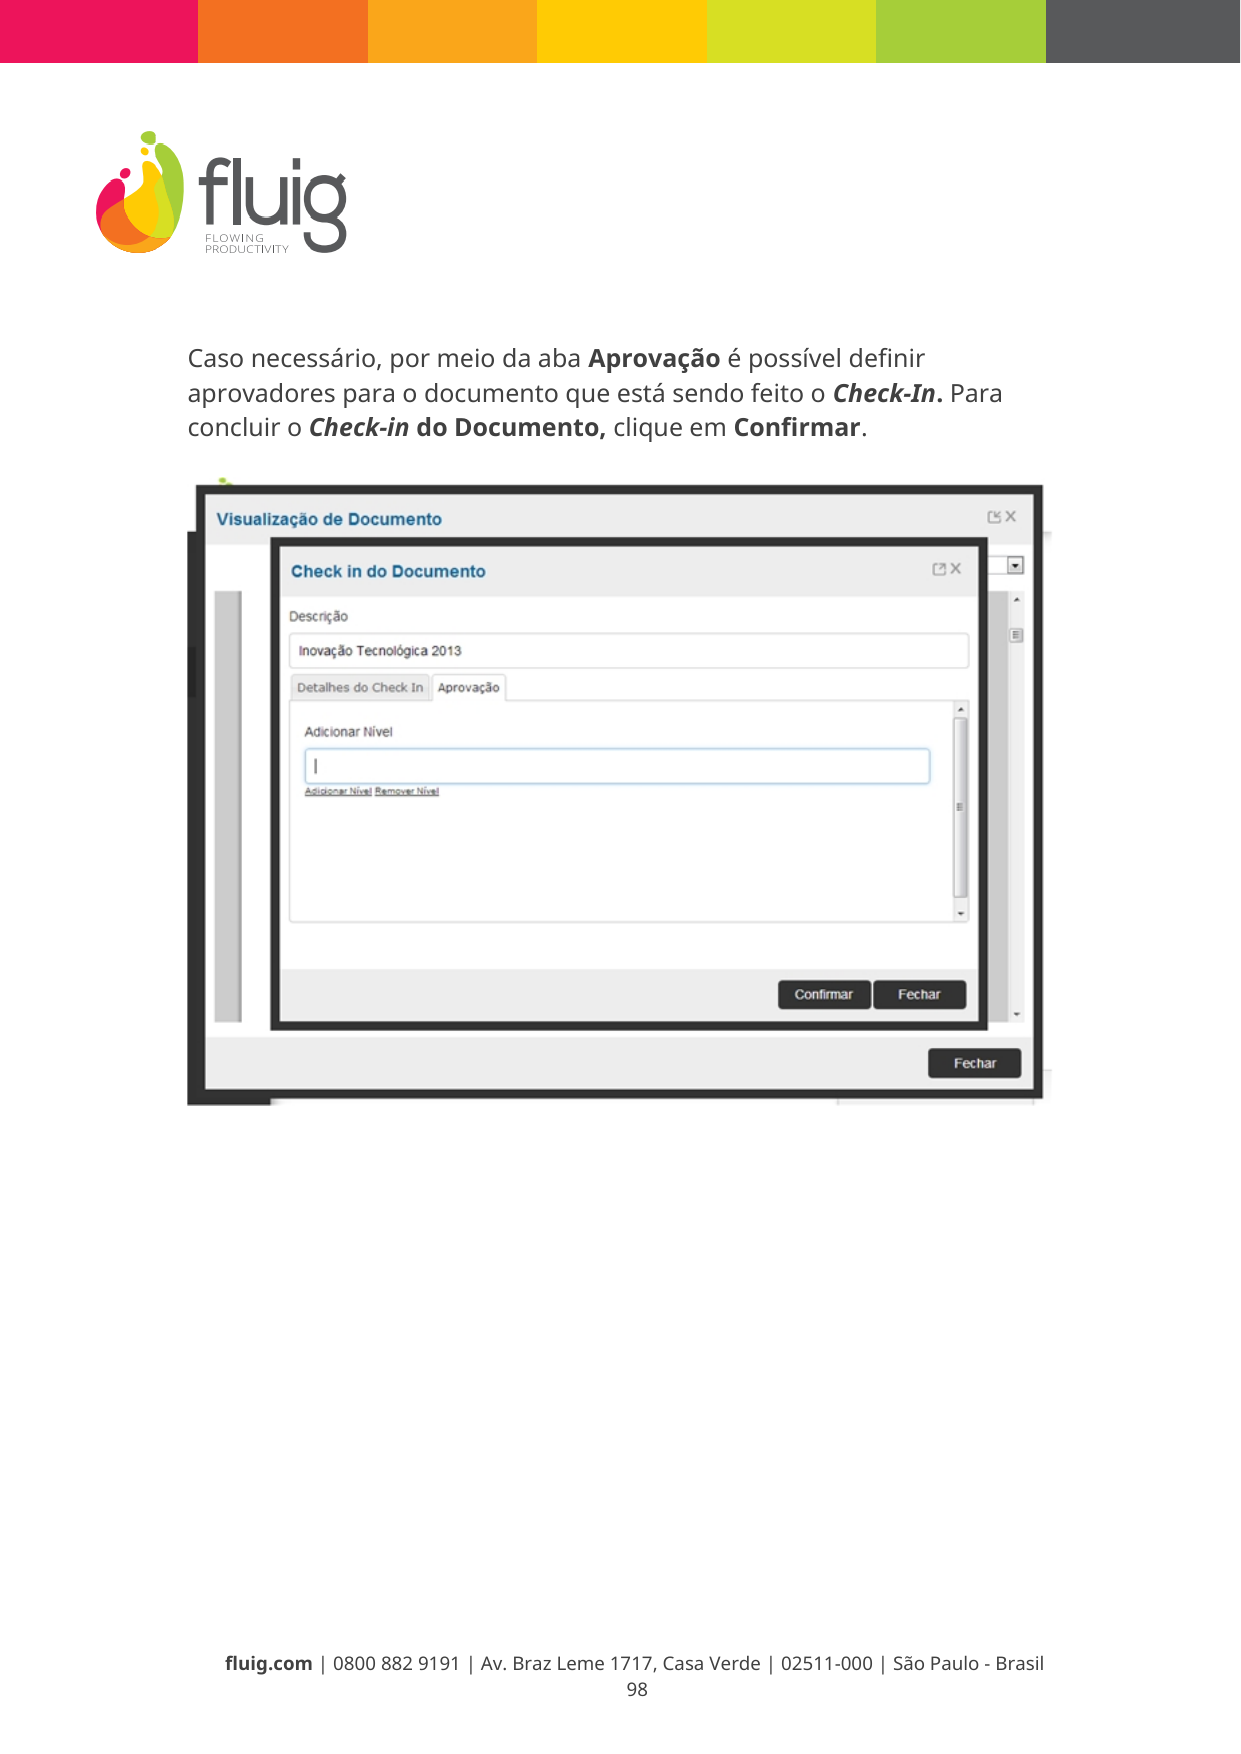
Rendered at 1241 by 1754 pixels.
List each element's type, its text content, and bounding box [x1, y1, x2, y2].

picture [187, 477, 1053, 1106]
text Caso necessário, por meio da aba Aprovação é possível definir aprovadores para o documento que está sendo feito o Check-In. Para concluir o Check-in do Documento, clique em Confirmar. [187, 341, 1053, 443]
